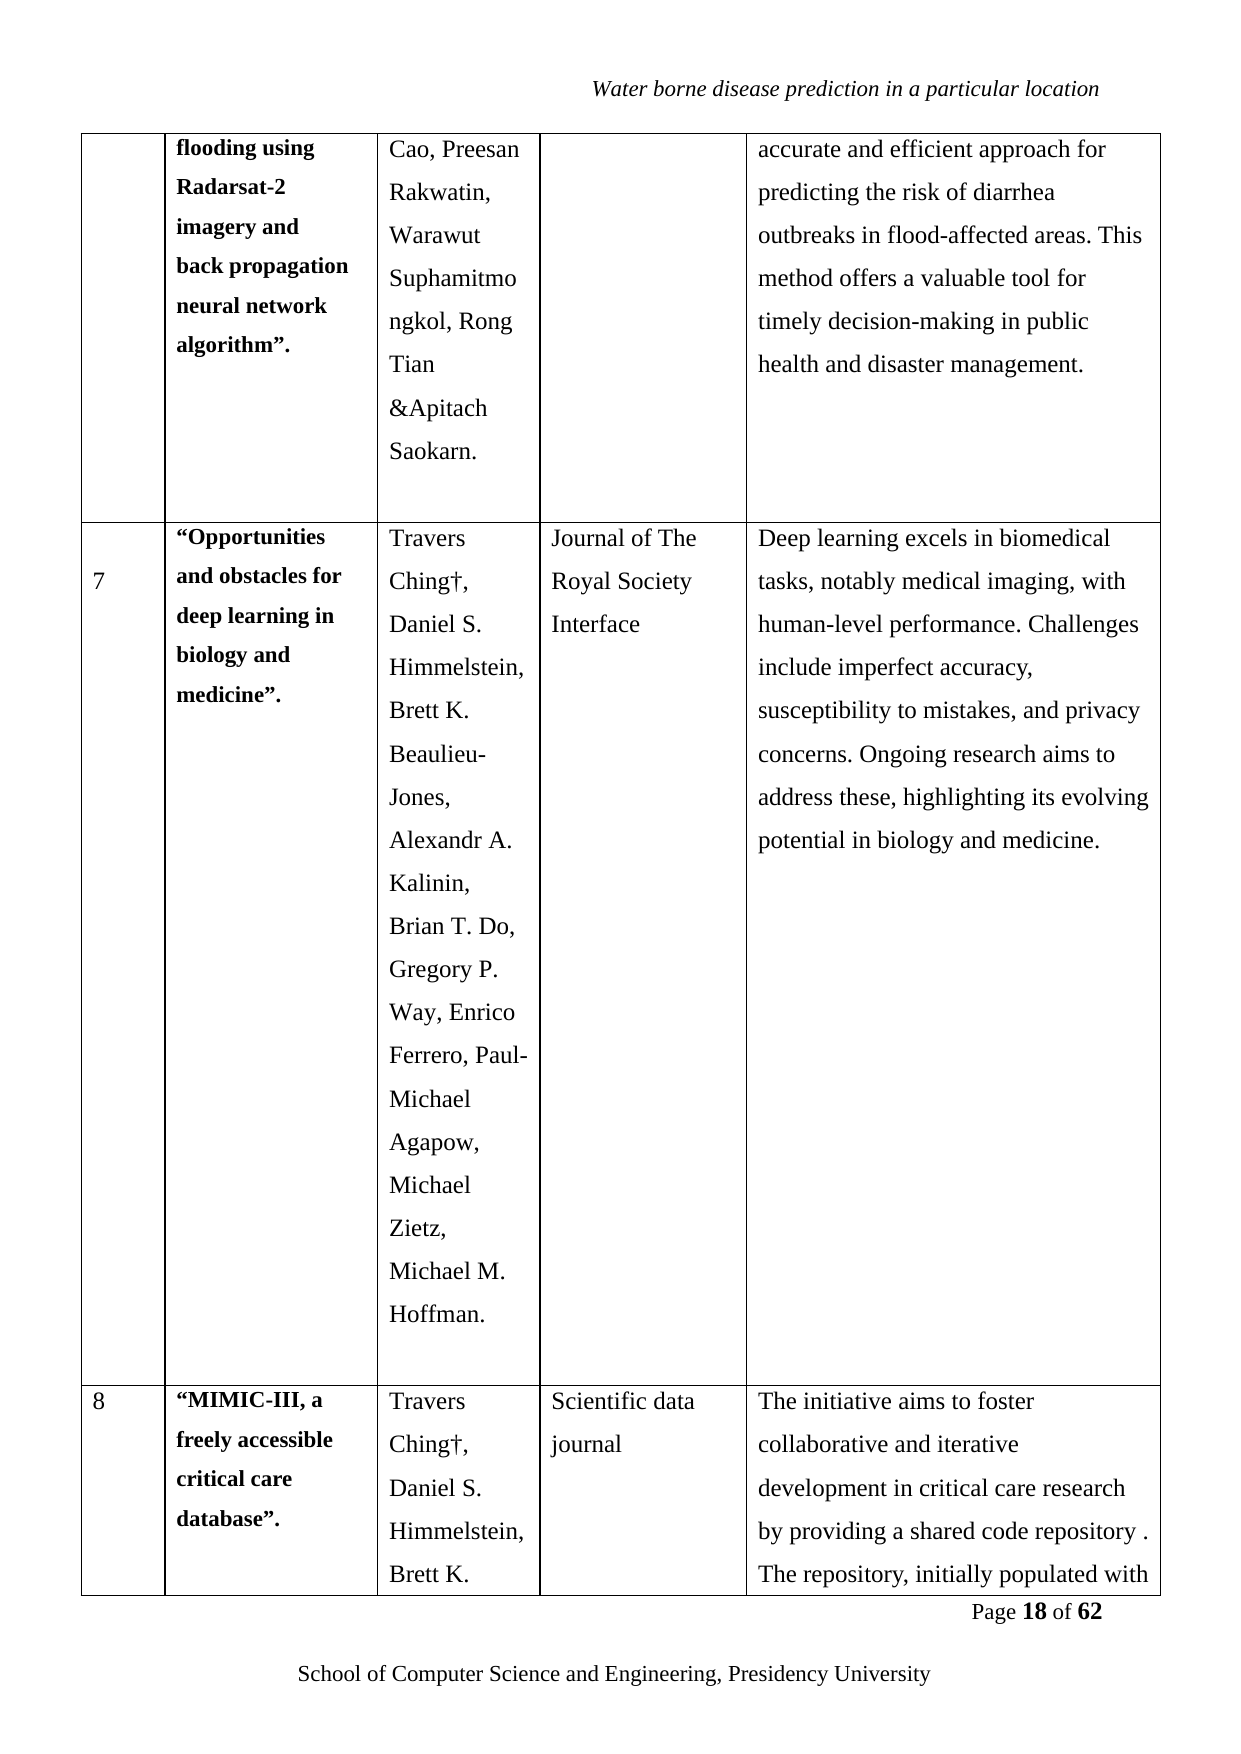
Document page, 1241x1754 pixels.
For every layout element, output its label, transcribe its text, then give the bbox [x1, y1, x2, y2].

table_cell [378, 134, 539, 522]
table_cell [166, 1386, 377, 1595]
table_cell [378, 1386, 539, 1595]
table_cell “Opportunities and obstacles for deep learning in biology and medicine”. [166, 523, 377, 1385]
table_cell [541, 134, 746, 522]
table_cell 6 [82, 134, 164, 522]
table_cell Journal of The Royal Society Interface [541, 523, 746, 1385]
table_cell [541, 1386, 746, 1595]
table_cell Deep learning excels in biomedical tasks, notably medical imaging, with human-level performance. Challenges include imperfect accuracy, susceptibility to mistakes, and privacy concerns. Ongoing research aims to address these, highlighting its evolving potential in biology and medicine. [747, 523, 1160, 1385]
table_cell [747, 134, 1160, 522]
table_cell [166, 134, 377, 522]
table_cell 7 [82, 523, 164, 1385]
table_cell 8 [82, 1386, 164, 1595]
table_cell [747, 1386, 1160, 1595]
